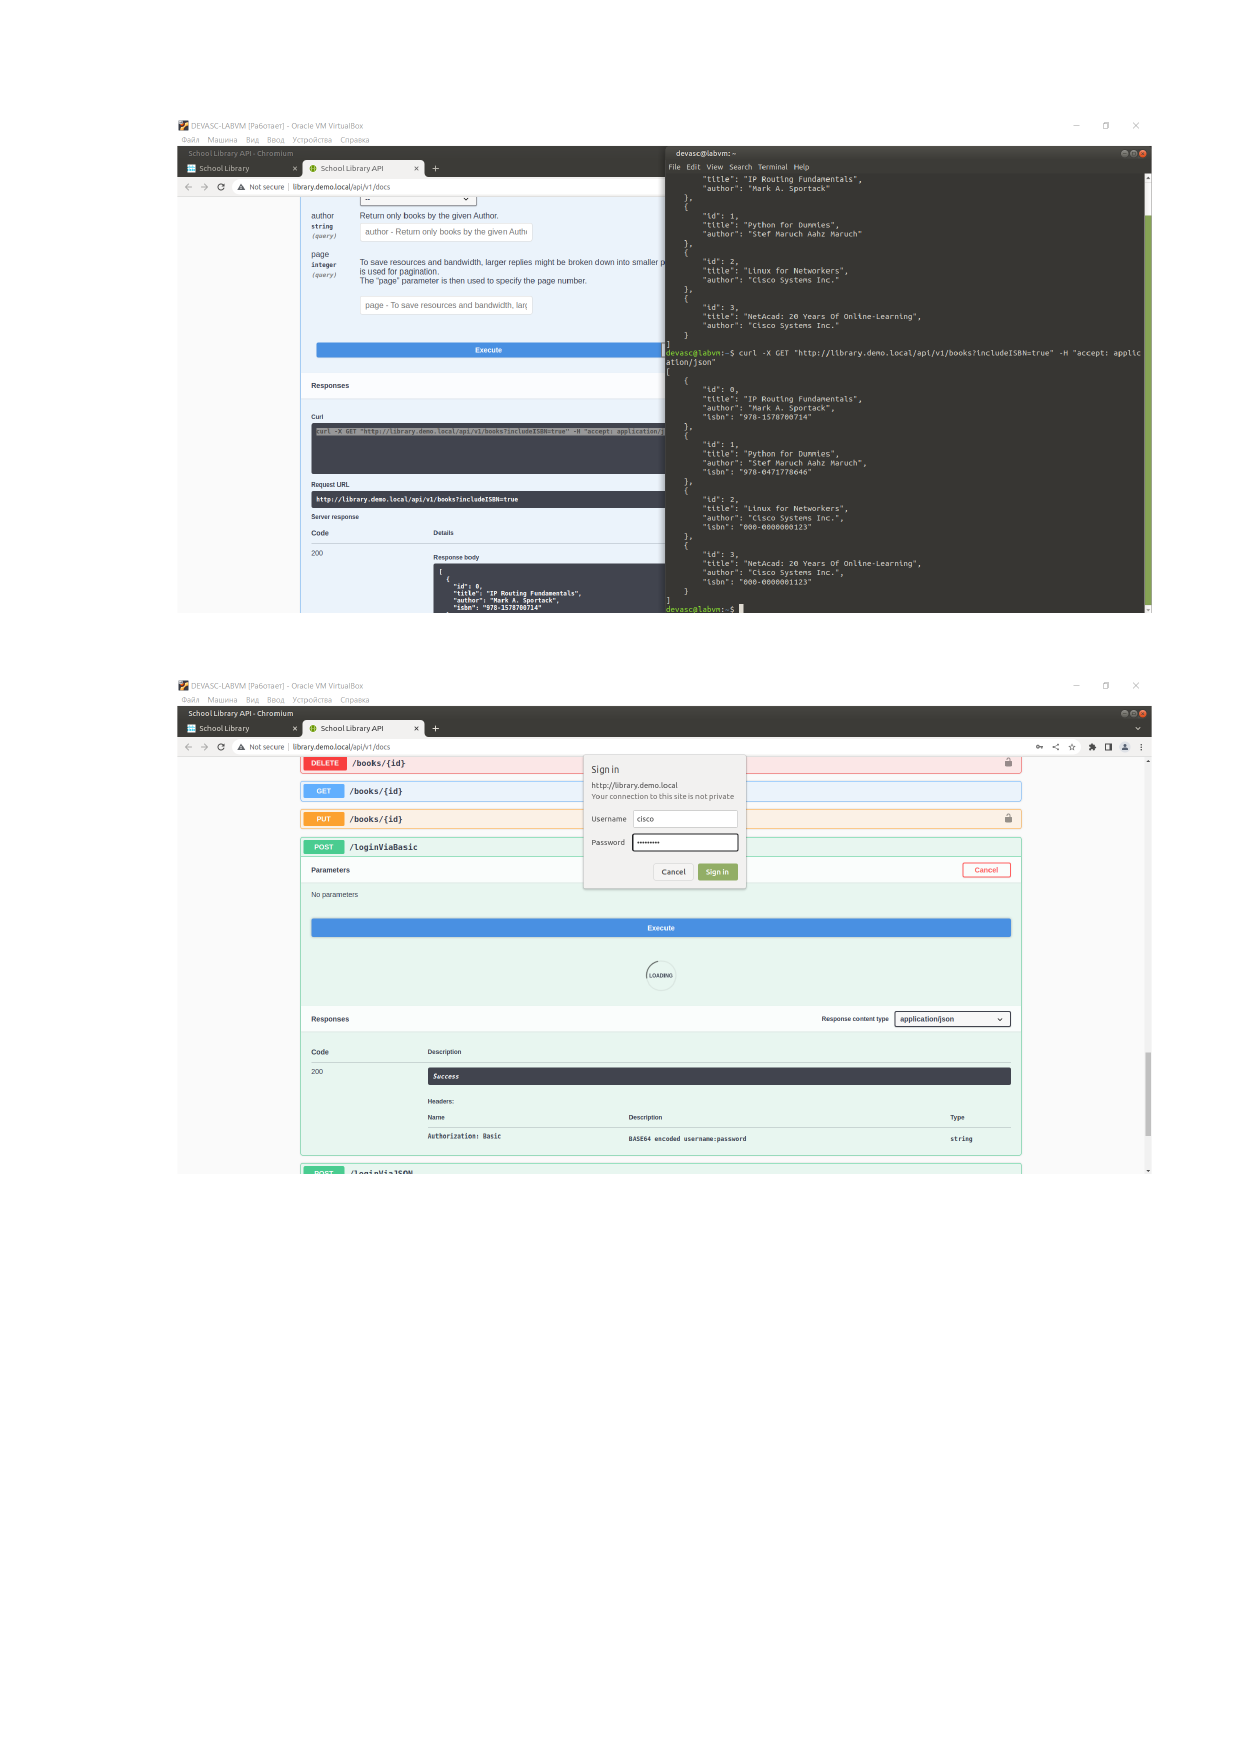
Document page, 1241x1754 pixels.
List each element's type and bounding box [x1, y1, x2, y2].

picture [177, 678, 1152, 1174]
picture [177, 118, 1152, 613]
